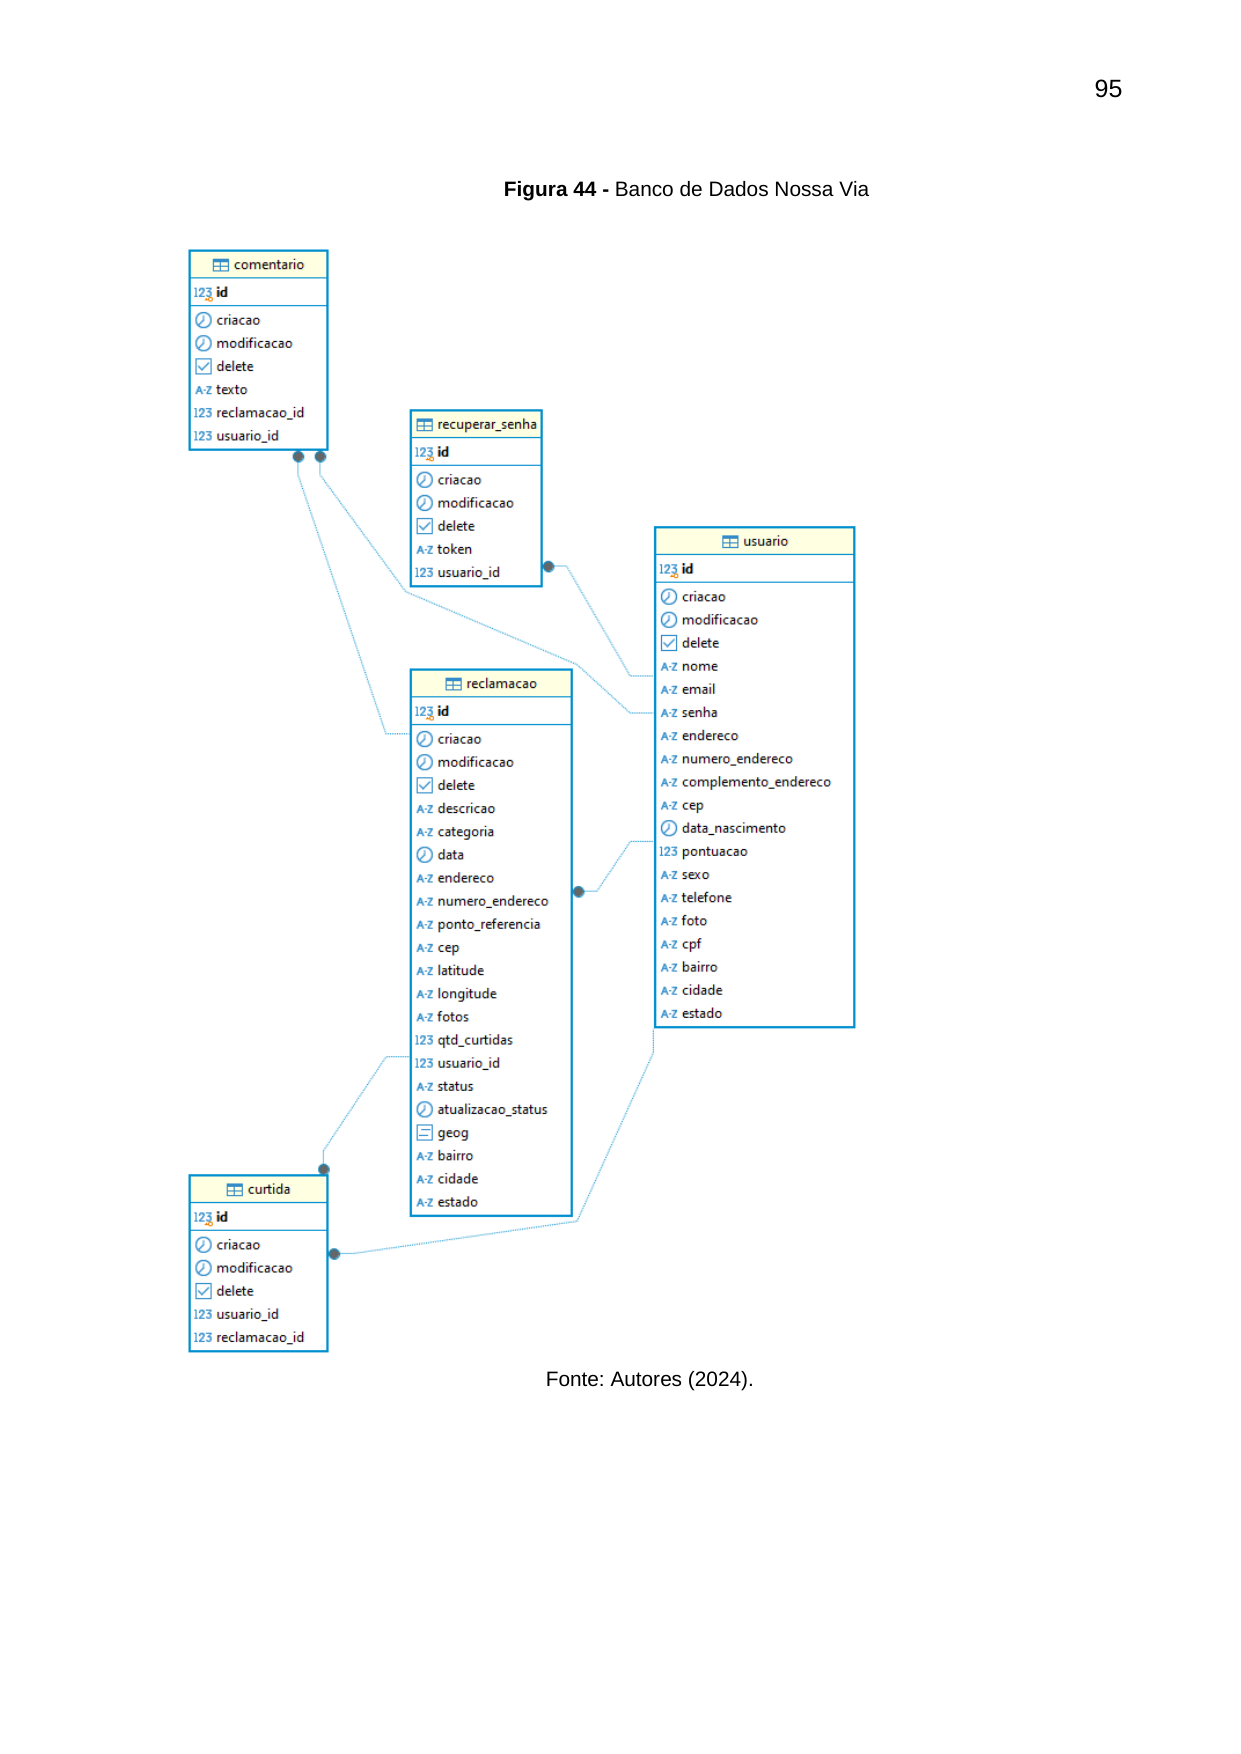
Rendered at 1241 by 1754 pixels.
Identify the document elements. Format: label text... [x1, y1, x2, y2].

text Figura 44 - Banco de Dados Nossa Via [177, 177, 1122, 201]
picture [177, 238, 1123, 1355]
text Fonte: Autores (2024). [177, 1355, 1122, 1391]
